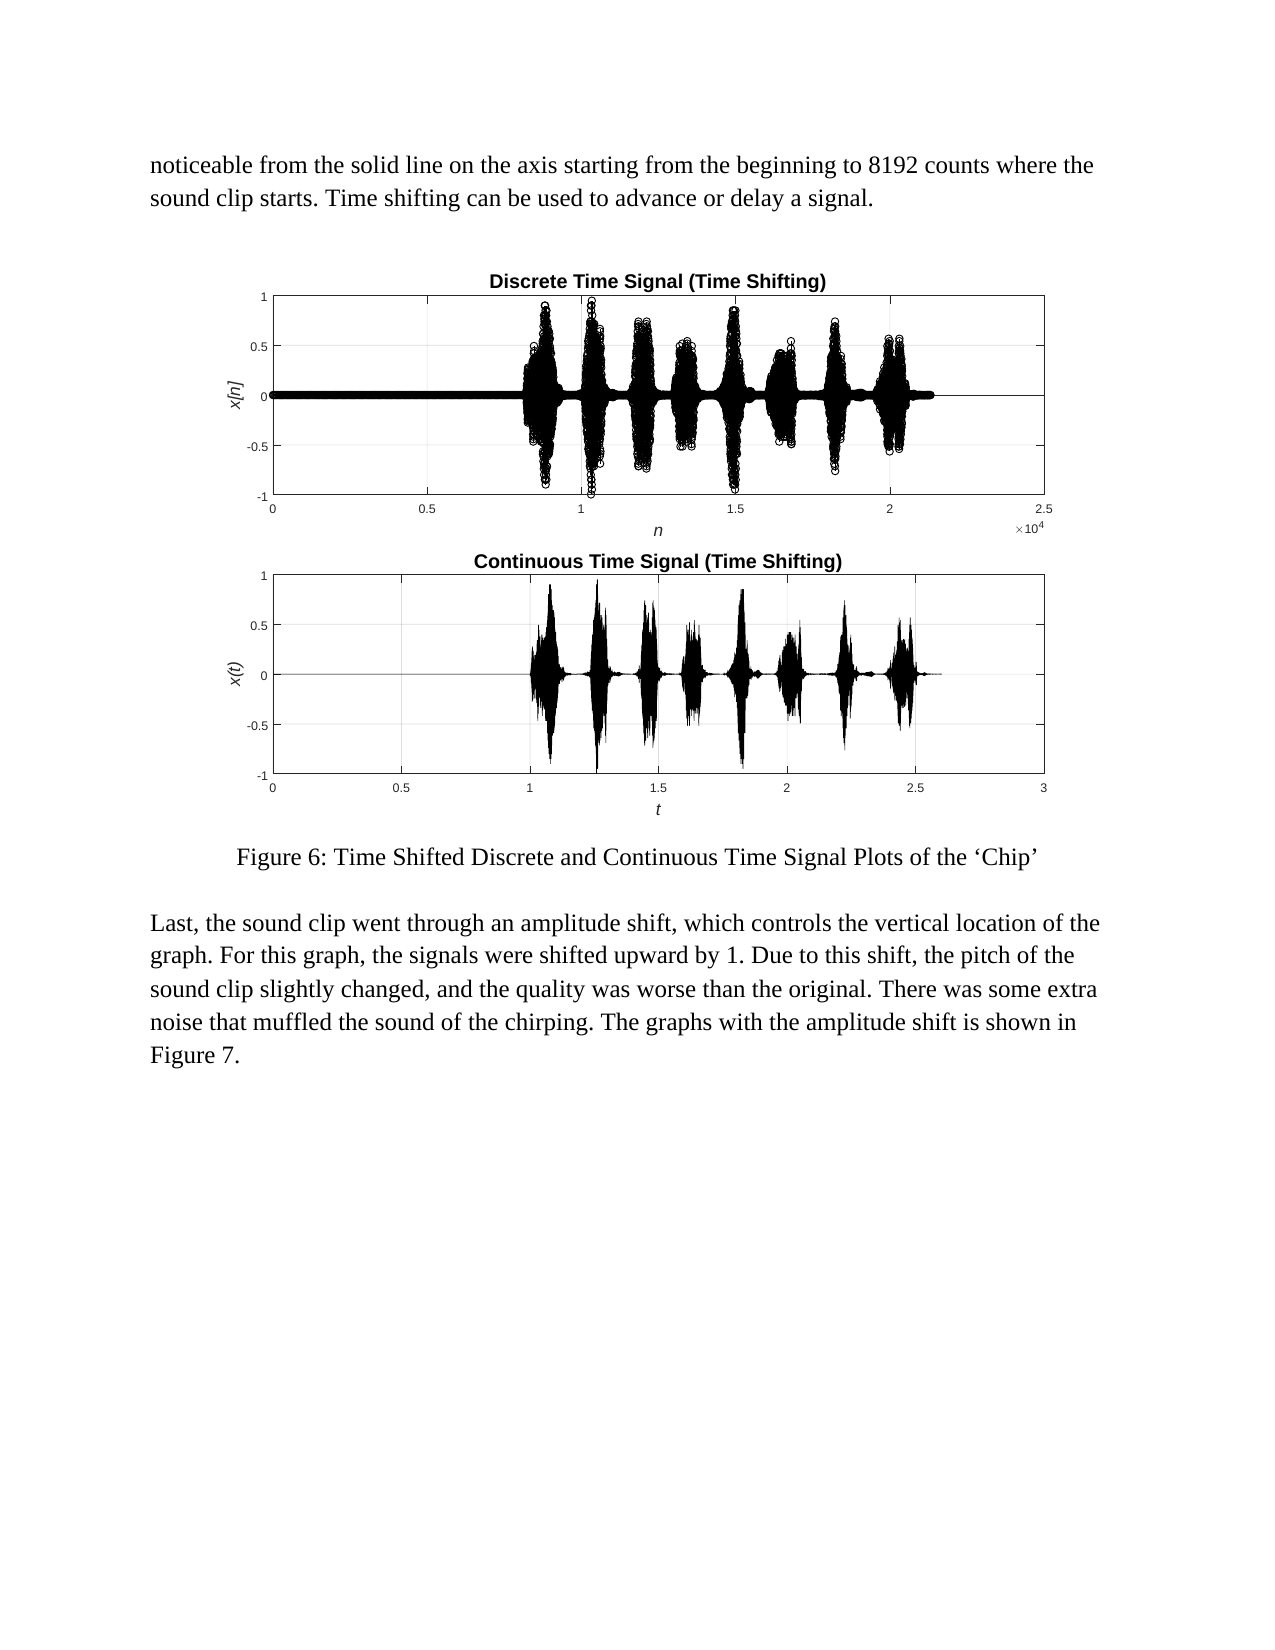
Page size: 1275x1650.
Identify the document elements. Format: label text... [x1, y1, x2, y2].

text Last, the sound clip went through an amplitude shift, which controls the vertical location of the graph. For this graph, the signals were shifted upward by 1. Due to this shift, the pitch of the sound clip slightly changed, and the quality was worse than the original. There was some extra noise that muffled the sound of the chirping. The graphs with the amplitude shift is shown in Figure 7. [150, 908, 1125, 1068]
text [150, 150, 1125, 212]
text Figure 6: Time Shifted Discrete and Continuous Time Signal Plots of the ‘Chip’ [150, 842, 1125, 870]
